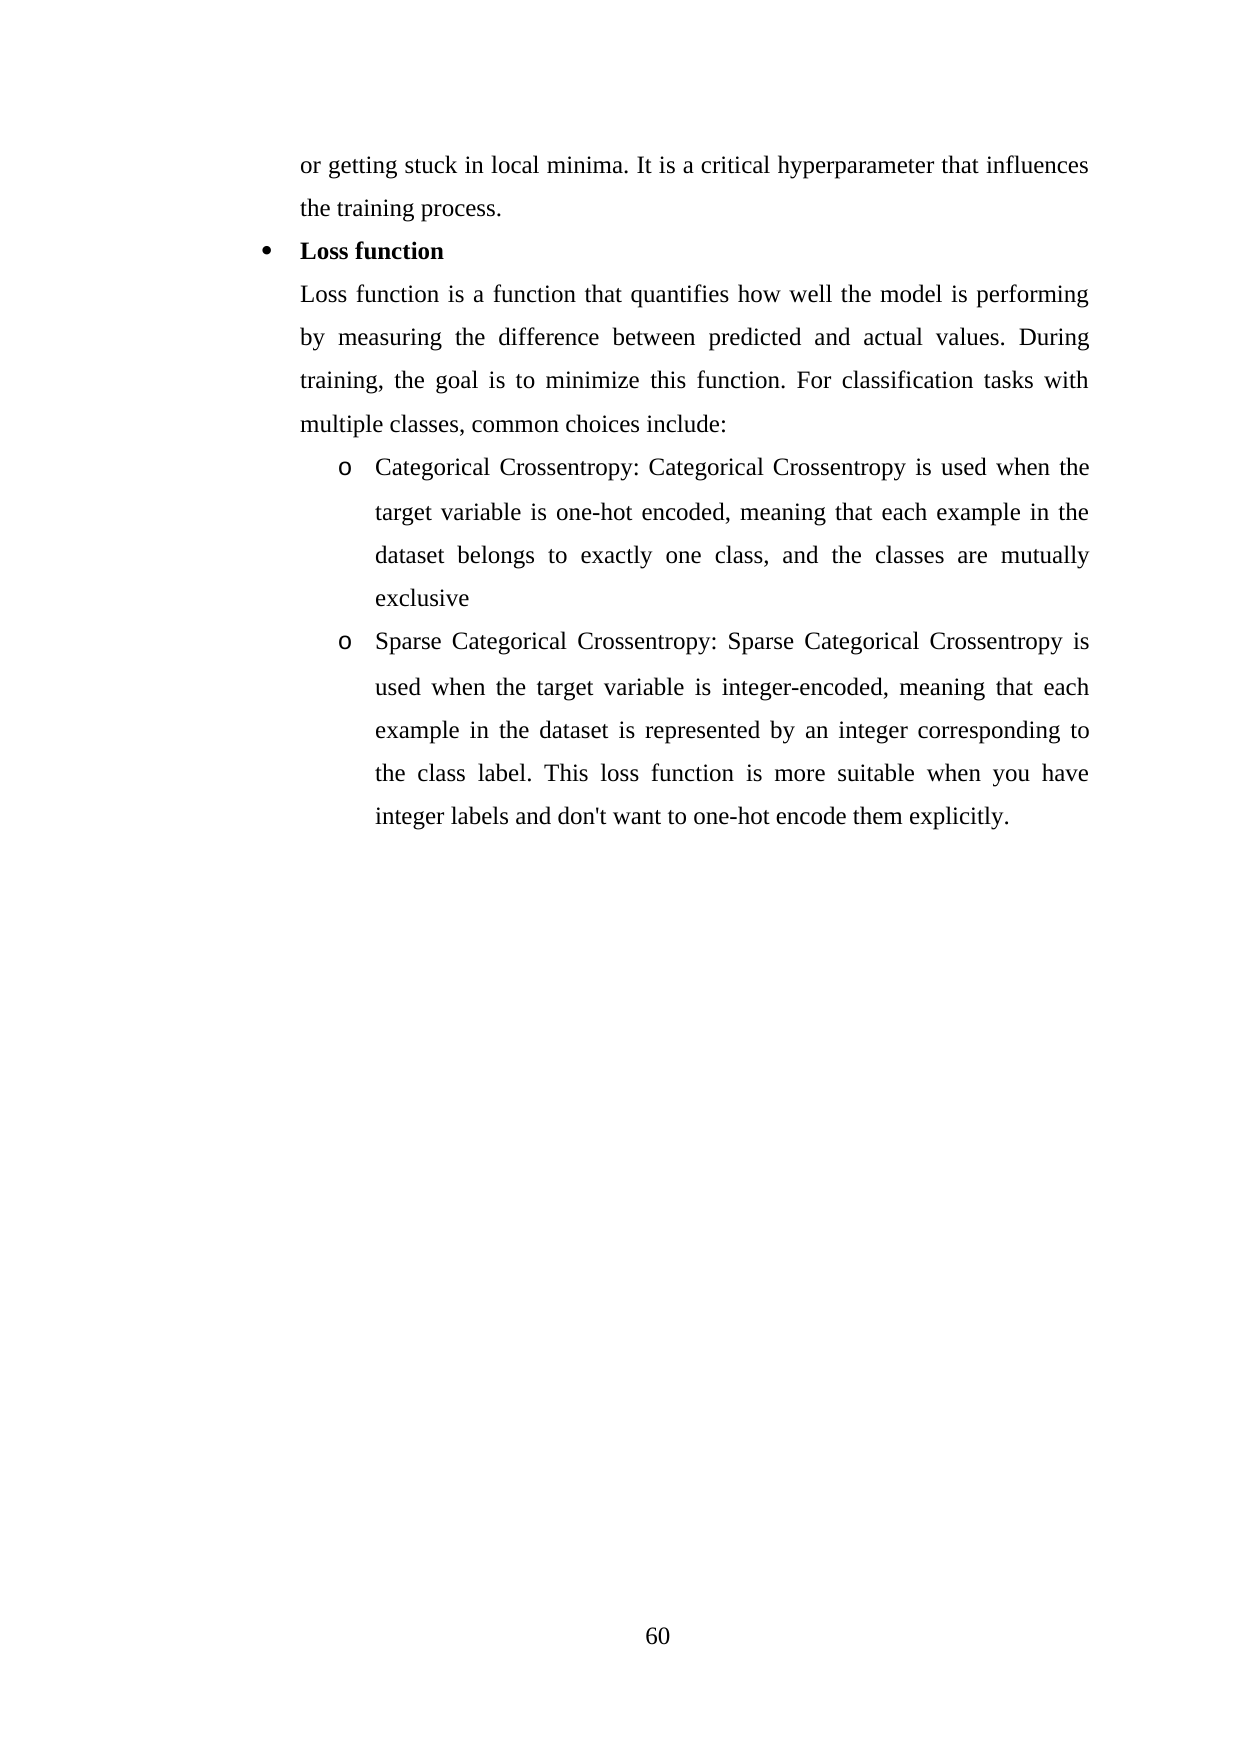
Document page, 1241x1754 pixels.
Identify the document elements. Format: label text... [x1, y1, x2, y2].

list Categorical Crossentropy: Categorical Crossentropy is used when the target variable is one-hot encoded, meaning that each example in the dataset belongs to exactly one class, and the classes are mutually exclusive [337, 452, 1090, 612]
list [300, 150, 1090, 222]
list Sparse Categorical Crossentropy: Sparse Categorical Crossentropy is used when the target variable is integer-encoded, meaning that each example in the dataset is represented by an integer corresponding to the class label. This loss function is more suitable when you have integer labels and don't want to one-hot encode them explicitly. [337, 626, 1090, 830]
list Loss function [262, 236, 1090, 265]
list Loss function is a function that quantifies how well the model is performing by measuring the difference between predicted and actual values. During training, the goal is to minimize this function. For classification tasks with multiple classes, common choices include: [300, 279, 1090, 437]
